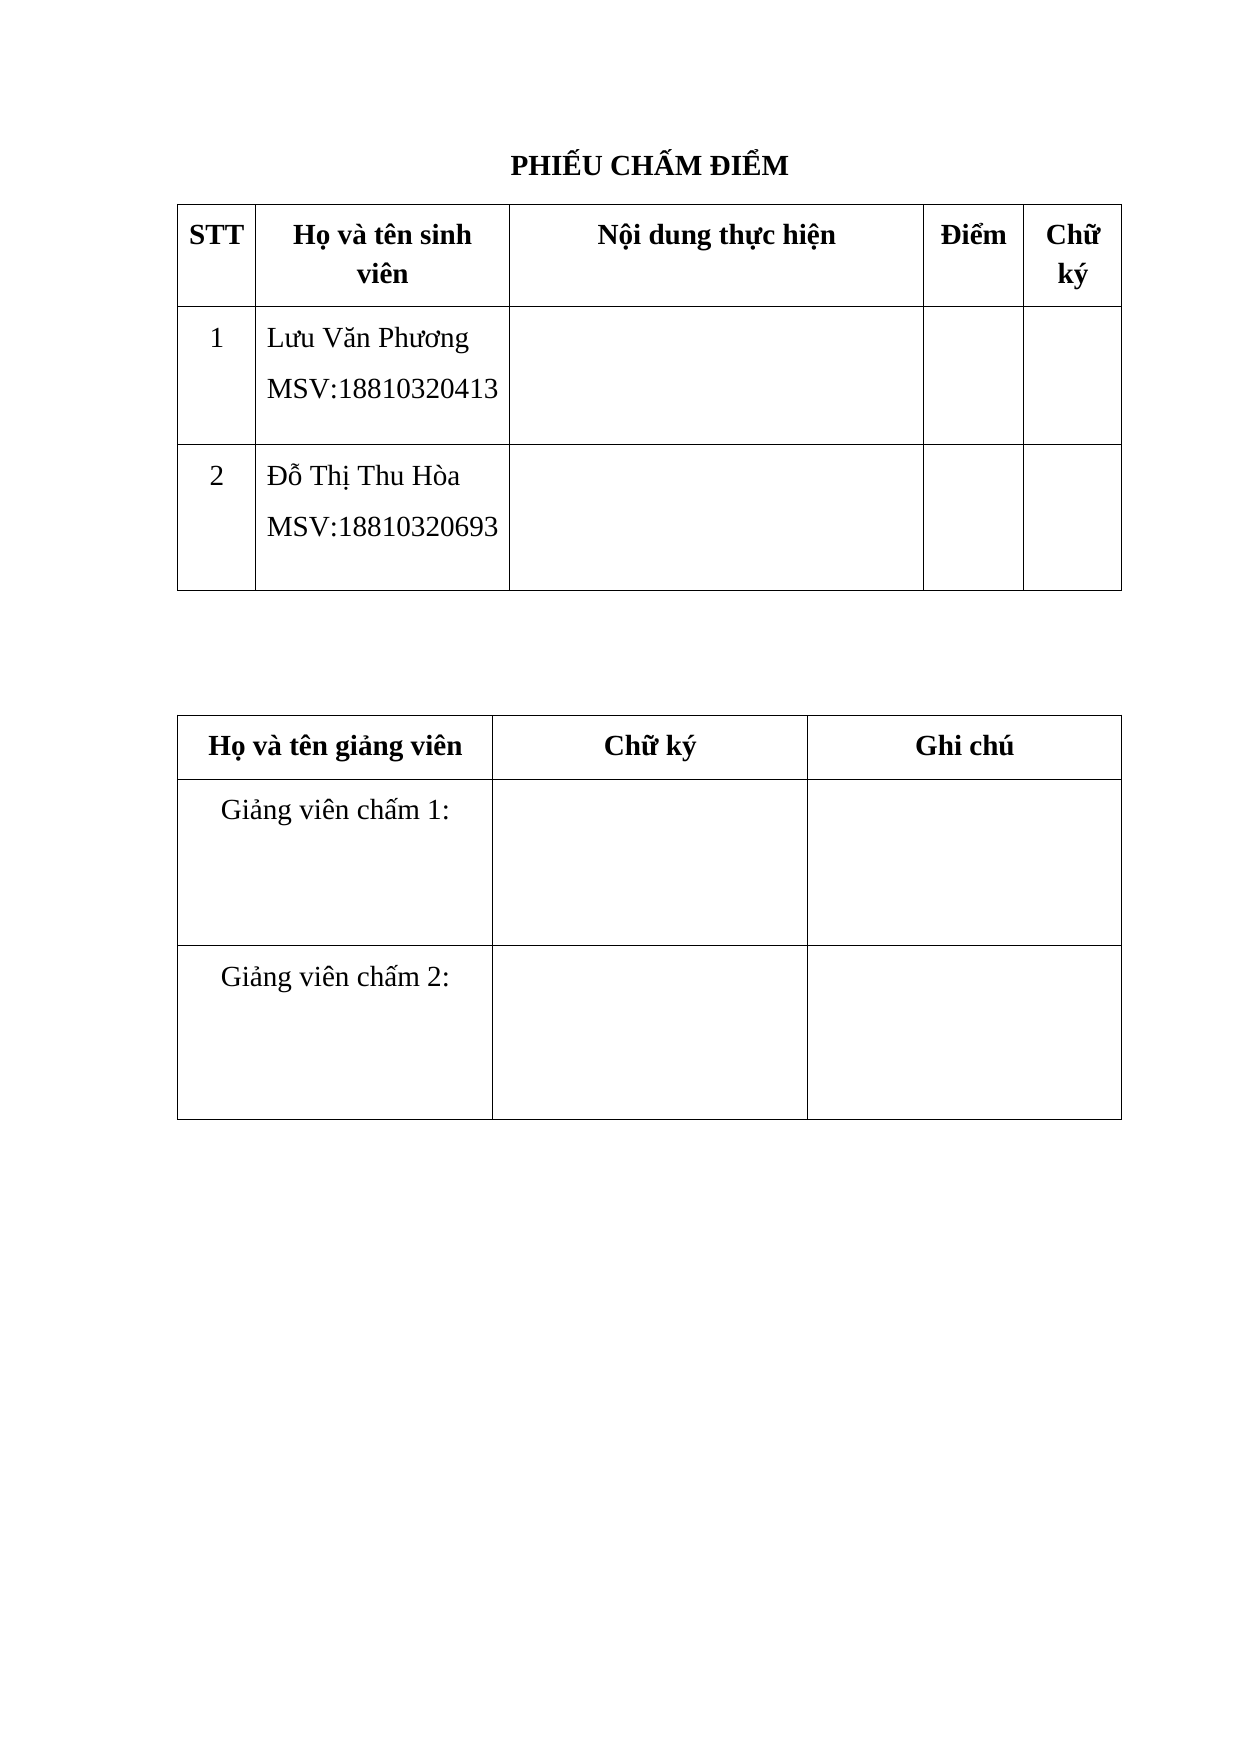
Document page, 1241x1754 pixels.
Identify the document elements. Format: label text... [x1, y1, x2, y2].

table_cell [924, 445, 1023, 590]
table_cell [1024, 307, 1121, 444]
table_cell [510, 445, 923, 590]
table_header Nội dung thực hiện [510, 205, 923, 306]
table_cell [1024, 445, 1121, 590]
table_header Chữ ký [1024, 205, 1121, 306]
table_cell [493, 946, 807, 1119]
table_cell [510, 307, 923, 444]
table_header STT [178, 205, 255, 306]
table_header Chữ ký [493, 716, 807, 778]
table_header Họ và tên sinh viên [256, 205, 509, 306]
table_cell [808, 780, 1121, 945]
table_cell Giảng viên chấm 2: [178, 946, 492, 1119]
table_header Họ và tên giảng viên [178, 716, 492, 778]
table_header Điểm [924, 205, 1023, 306]
table_cell [493, 780, 807, 945]
table_header Ghi chú [808, 716, 1121, 778]
text PHIẾU CHẤM ĐIỂM [177, 148, 1122, 181]
table_cell 1 [178, 307, 255, 444]
table_cell [808, 946, 1121, 1119]
table_cell Lưu Văn Phương MSV:18810320413 [256, 307, 509, 444]
table_cell Giảng viên chấm 1: [178, 780, 492, 945]
table_cell Đỗ Thị Thu Hòa MSV:18810320693 [256, 445, 509, 590]
table_cell [924, 307, 1023, 444]
table_cell 2 [178, 445, 255, 590]
